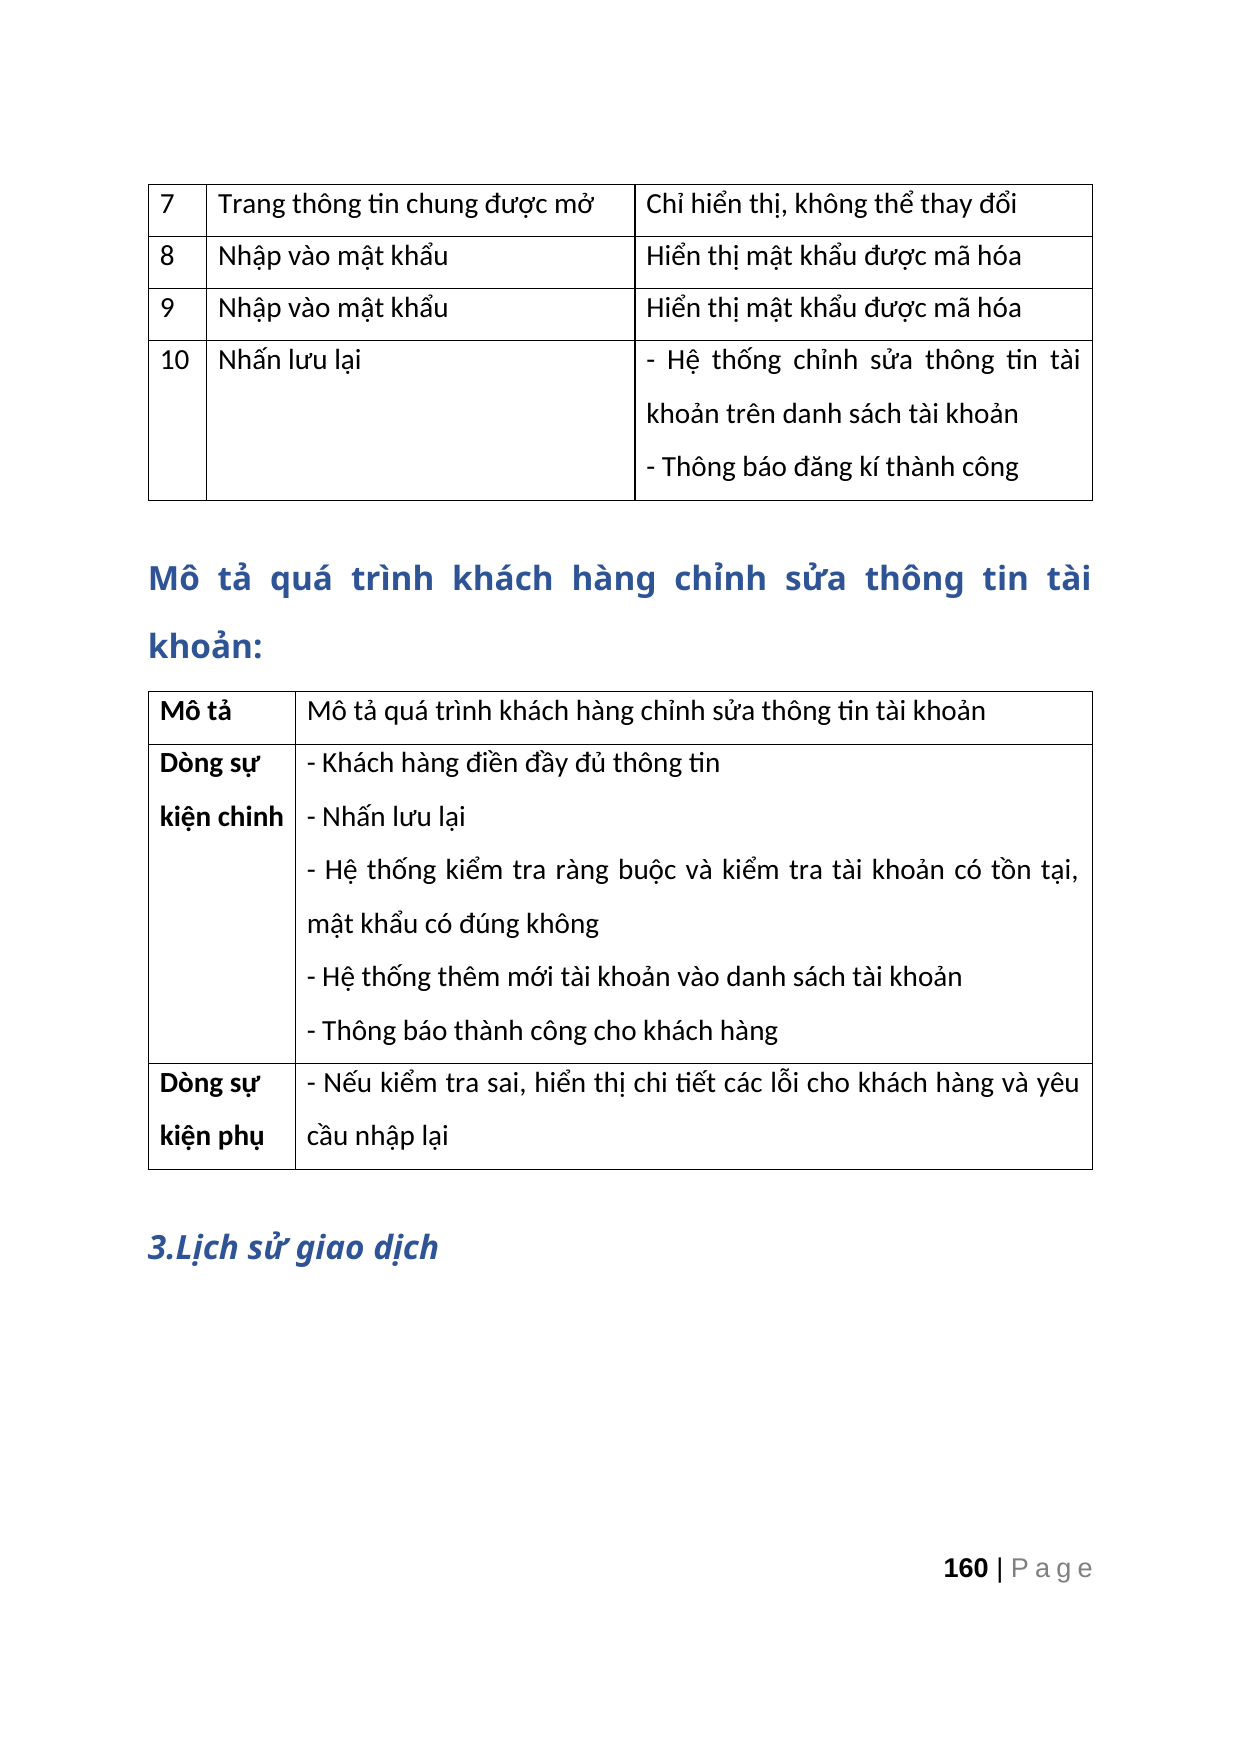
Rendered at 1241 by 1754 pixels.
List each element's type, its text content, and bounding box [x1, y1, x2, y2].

subtitle Mô tả quá trình khách hàng chỉnh sửa thông tin tài khoản: [148, 555, 1092, 668]
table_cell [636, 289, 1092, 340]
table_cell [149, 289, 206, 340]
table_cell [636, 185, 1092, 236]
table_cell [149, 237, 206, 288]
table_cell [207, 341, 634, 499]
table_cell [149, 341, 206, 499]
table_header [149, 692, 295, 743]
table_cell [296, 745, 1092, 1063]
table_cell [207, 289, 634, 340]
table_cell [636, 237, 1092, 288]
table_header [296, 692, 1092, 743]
subtitle 3.Lịch sử giao dịch [148, 1224, 1092, 1269]
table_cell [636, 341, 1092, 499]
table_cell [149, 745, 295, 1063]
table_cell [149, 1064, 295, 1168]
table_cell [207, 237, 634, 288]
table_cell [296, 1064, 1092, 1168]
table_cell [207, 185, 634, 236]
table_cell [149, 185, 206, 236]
